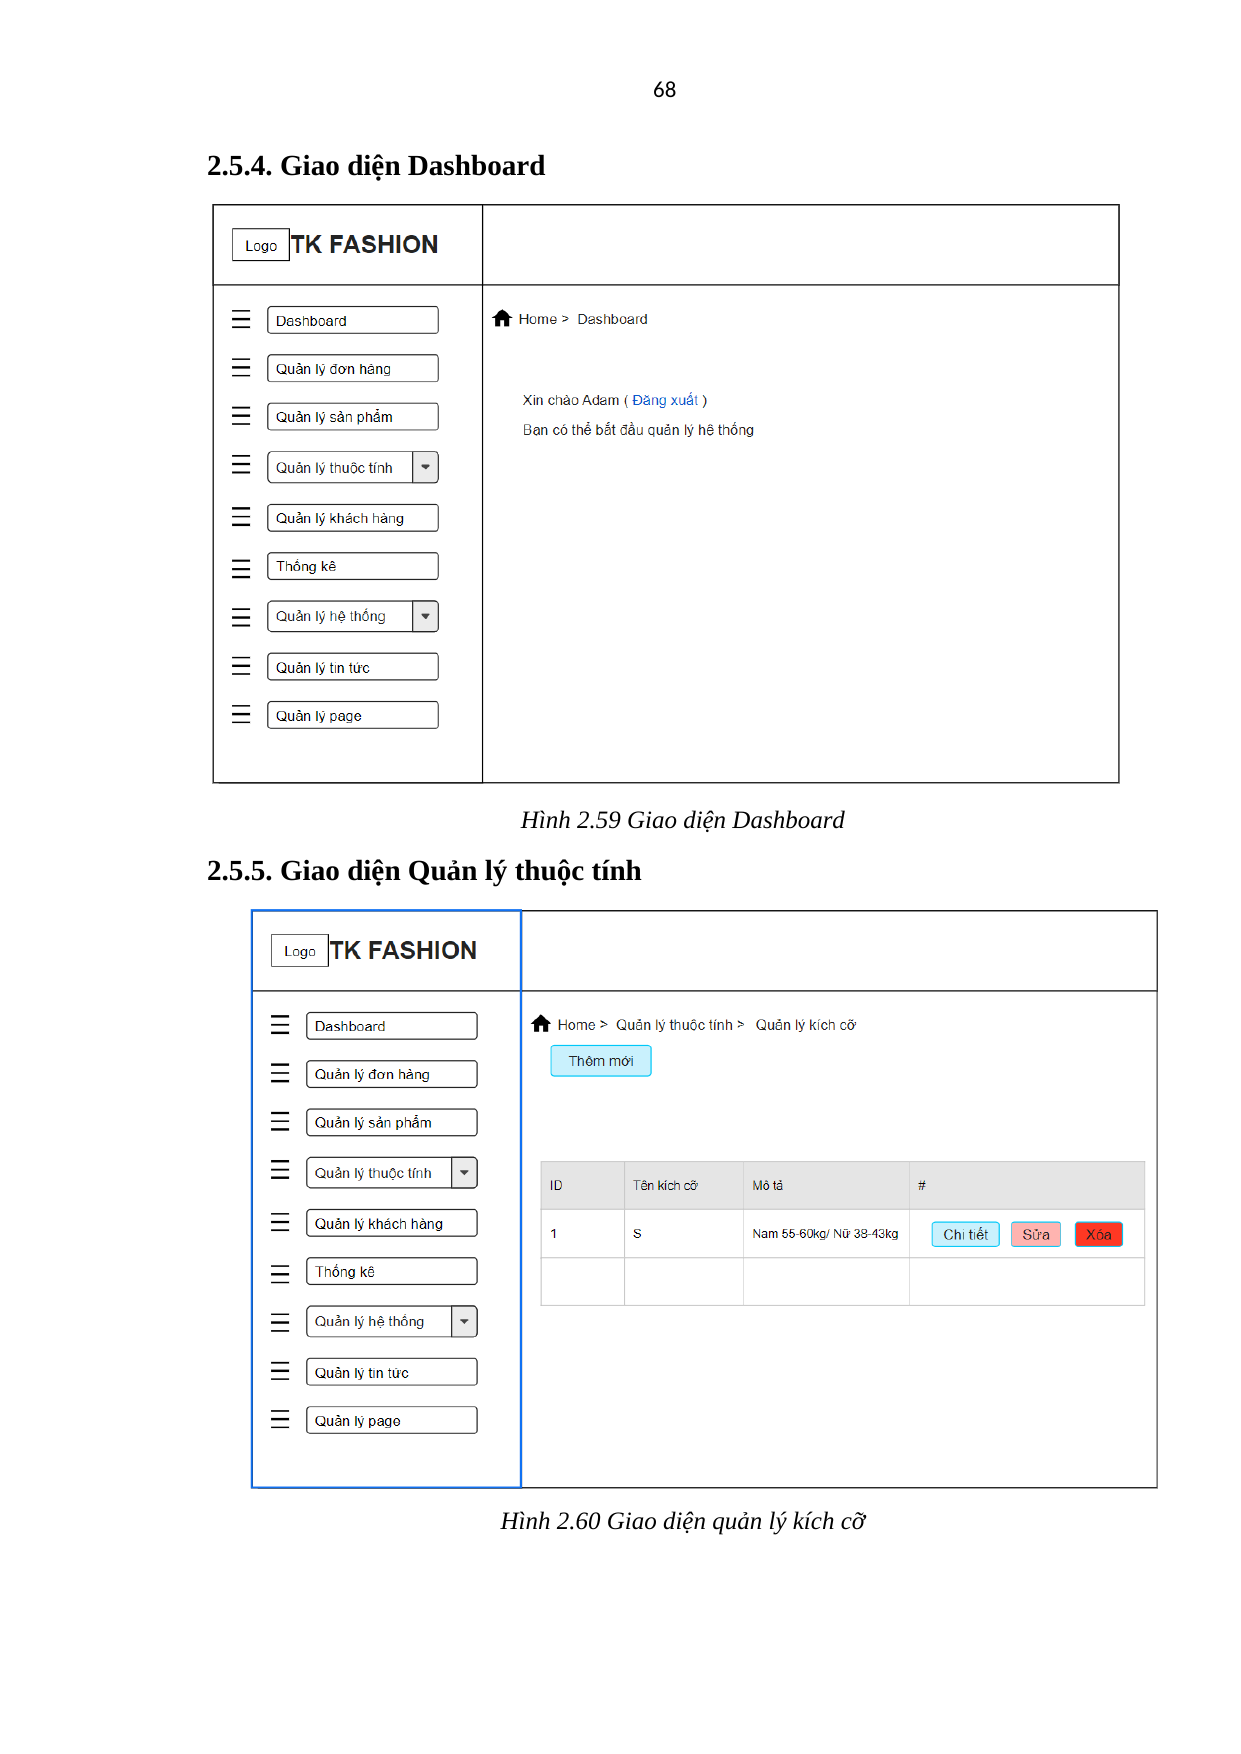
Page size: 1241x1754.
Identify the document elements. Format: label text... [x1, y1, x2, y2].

subtitle 2.5.4. Giao diện Dashboard [207, 148, 1122, 181]
picture [245, 903, 1162, 1492]
subtitle 2.5.5. Giao diện Quản lý thuộc tính [207, 853, 1122, 886]
picture [206, 198, 1123, 787]
text Hình 2.60 Giao diện quản lý kích cỡ [246, 1492, 1122, 1535]
text Hình 2.59 Giao diện Dashboard [246, 805, 1122, 834]
